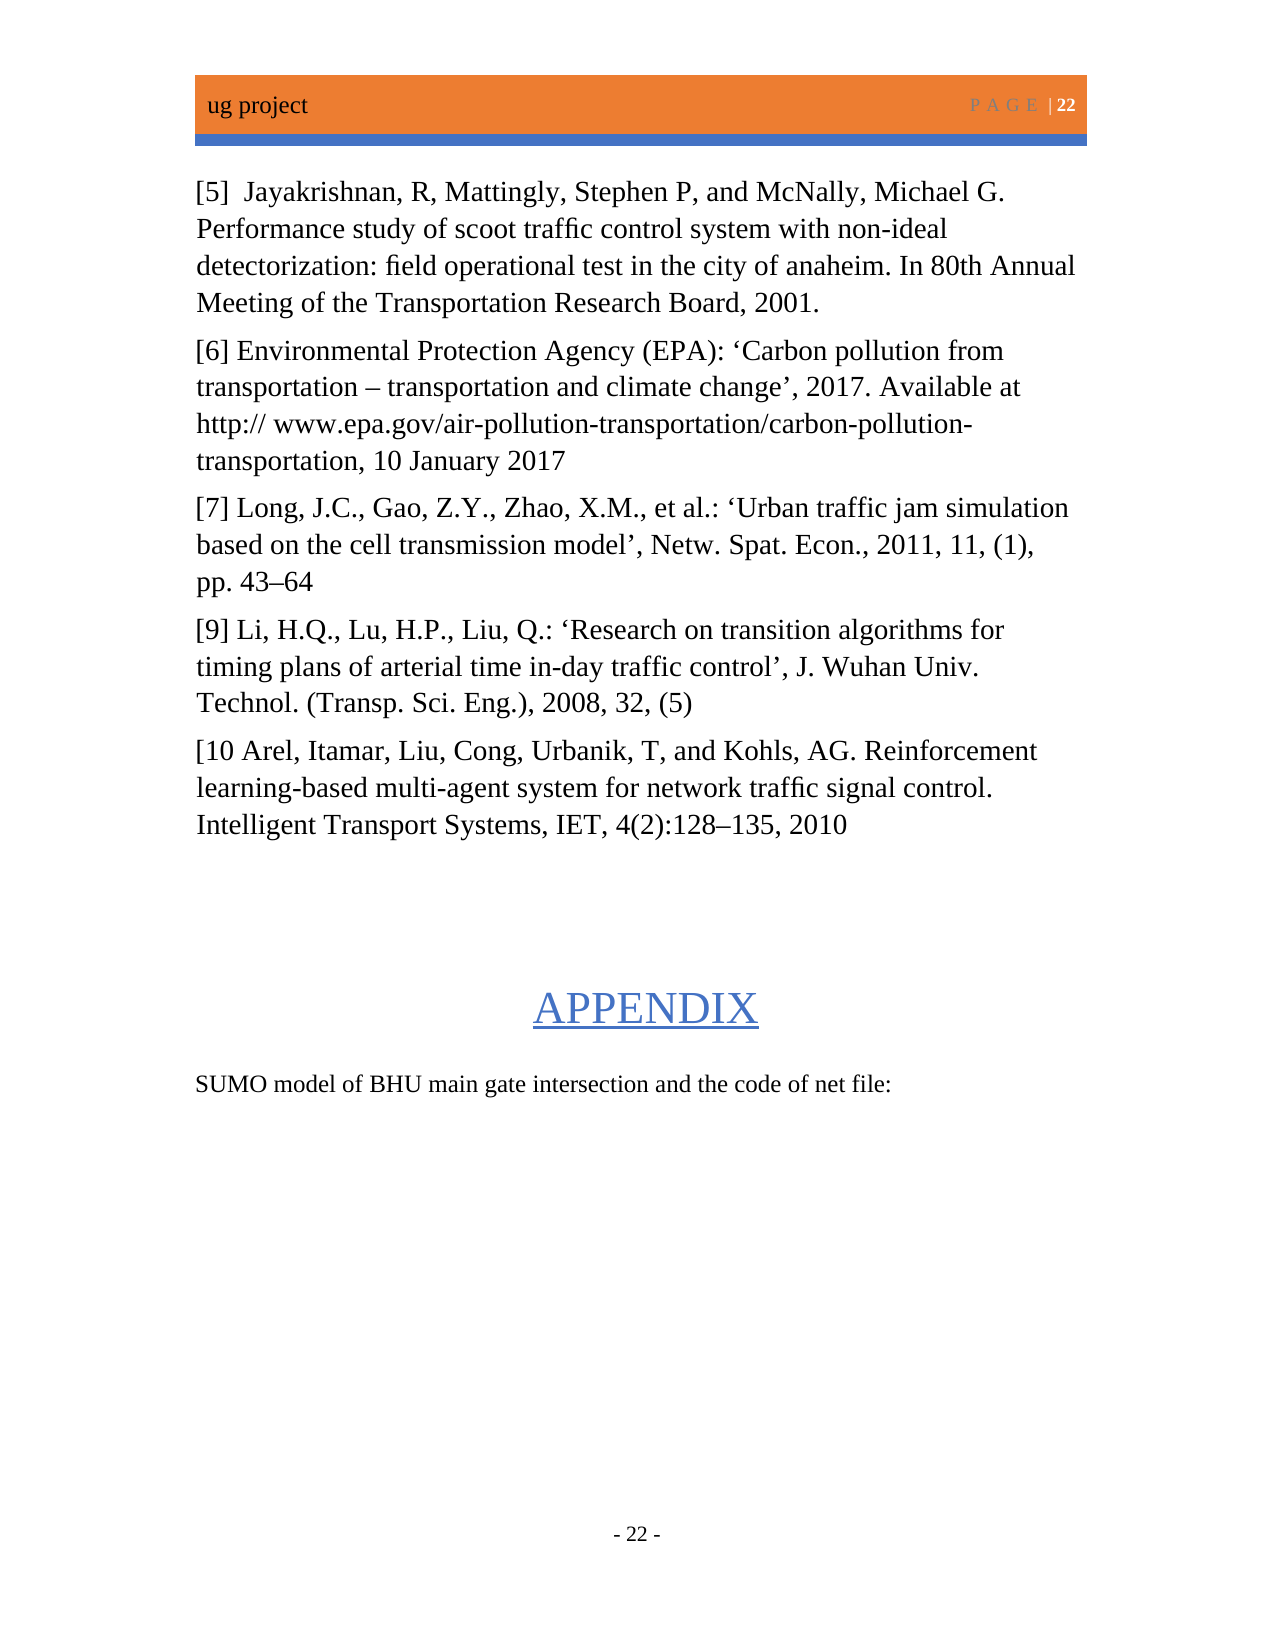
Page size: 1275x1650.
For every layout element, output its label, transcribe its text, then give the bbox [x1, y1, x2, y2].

text [6] Environmental Protection Agency (EPA): ‘Carbon pollution from transportation – transportation and climate change’, 2017. Available at http:// www.epa.gov/air-pollution-transportation/carbon-pollution-transportation, 10 January 2017 [195, 333, 1078, 477]
text SUMO model of BHU main gate intersection and the code of net file: [195, 1069, 1087, 1098]
subtitle APPENDIX [195, 981, 1087, 1033]
text [10 Arel, Itamar, Liu, Cong, Urbanik, T, and Kohls, AG. Reinforcement learning-based multi-agent system for network trafﬁc signal control. Intelligent Transport Systems, IET, 4(2):128–135, 2010 [195, 733, 1078, 840]
text [5] Jayakrishnan, R, Mattingly, Stephen P, and McNally, Michael G. Performance study of scoot trafﬁc control system with non-ideal detectorization: ﬁeld operational test in the city of anaheim. In 80th Annual Meeting of the Transportation Research Board, 2001. [195, 174, 1078, 319]
text [9] Li, H.Q., Lu, H.P., Liu, Q.: ‘Research on transition algorithms for timing plans of arterial time in-day traffic control’, J. Wuhan Univ. Technol. (Transp. Sci. Eng.), 2008, 32, (5) [195, 612, 1078, 719]
text [7] Long, J.C., Gao, Z.Y., Zhao, X.M., et al.: ‘Urban traffic jam simulation based on the cell transmission model’, Netw. Spat. Econ., 2011, 11, (1), pp. 43–64 [195, 491, 1078, 598]
